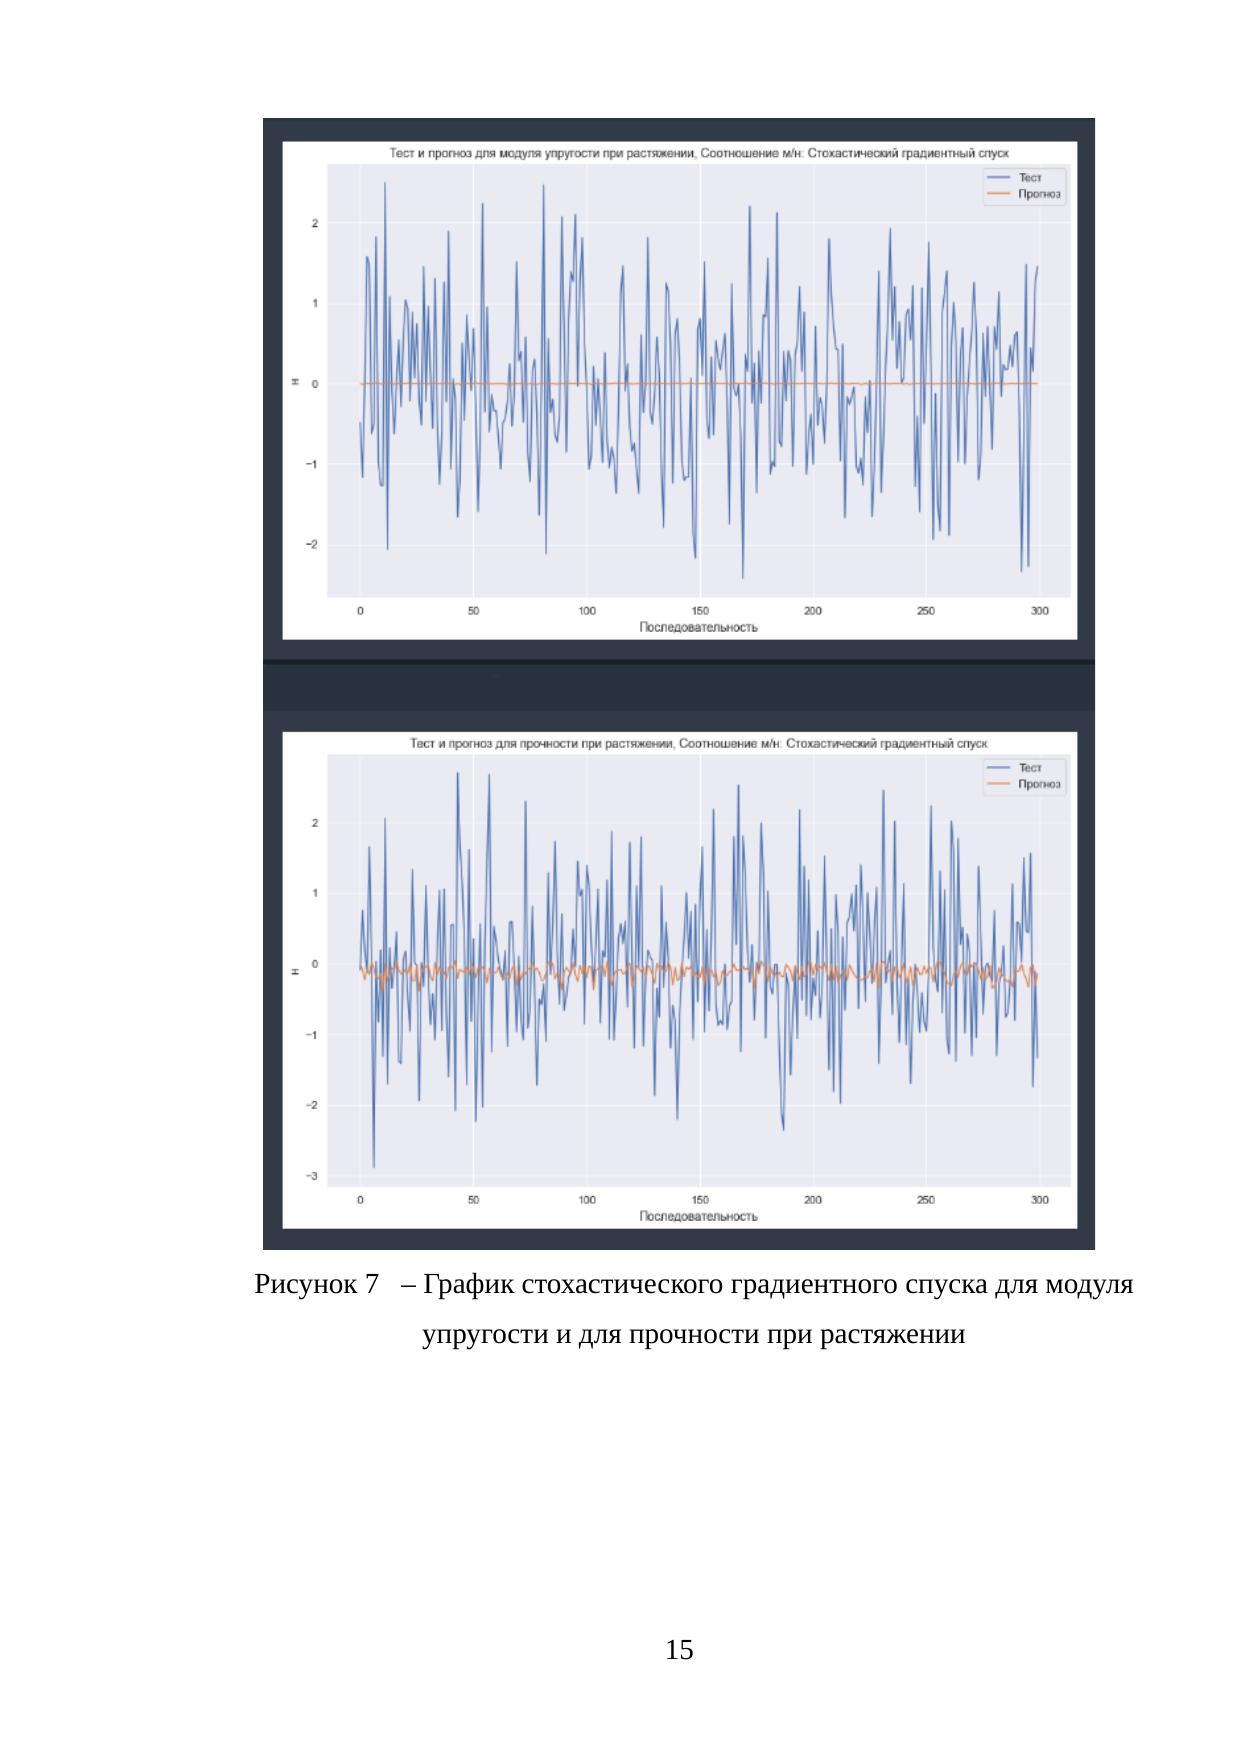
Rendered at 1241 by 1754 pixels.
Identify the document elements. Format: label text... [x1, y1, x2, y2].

text Рисунок 7 – График стохастического градиентного спуска для модуля упругости и для прочности при растяжении [207, 1266, 1181, 1350]
picture [263, 118, 1096, 1250]
